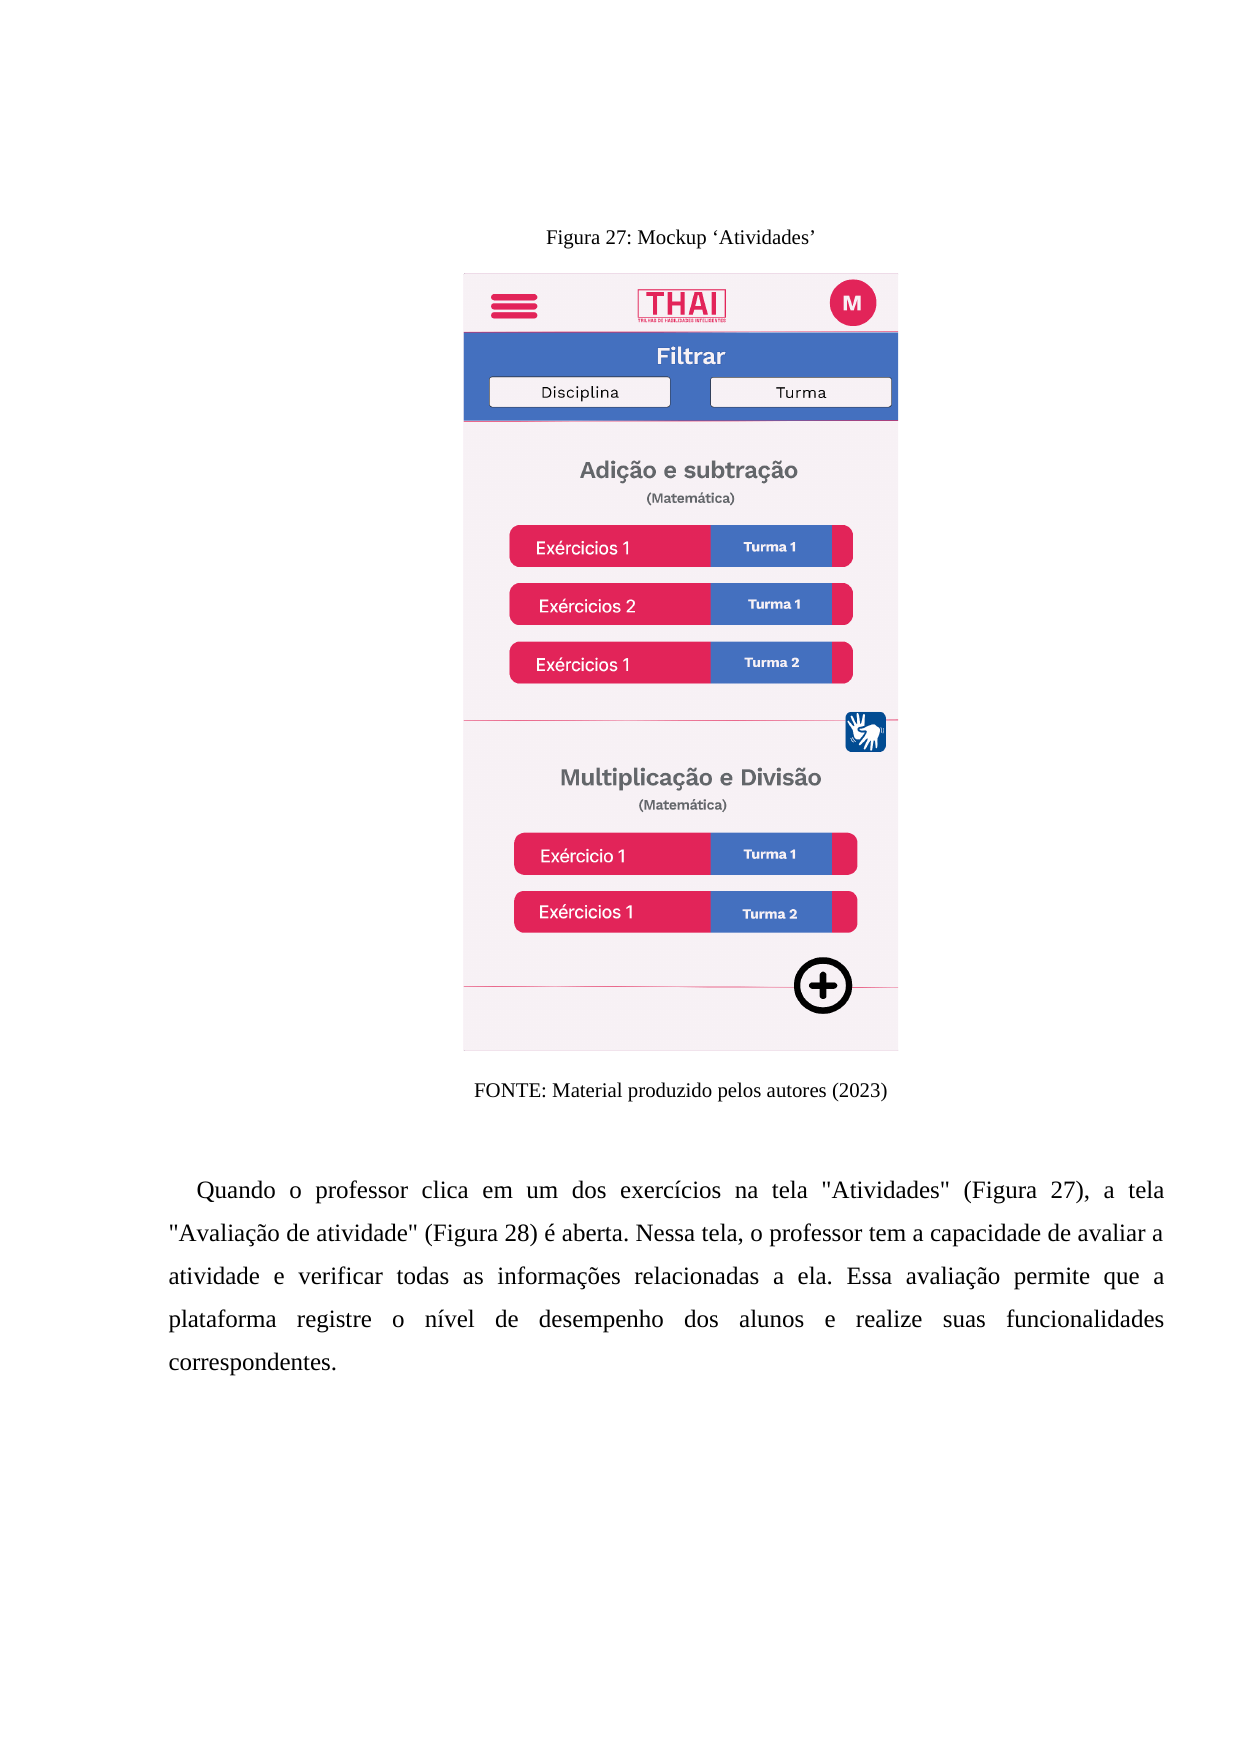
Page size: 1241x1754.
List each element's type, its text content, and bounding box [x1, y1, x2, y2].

picture [463, 273, 899, 1051]
text Quando o professor clica em um dos exercícios na tela "Atividades" (Figura 27), a tela "Avaliação de atividade" (Figura 28) é aberta. Nessa tela, o professor tem a capacidade de avaliar a atividade e verificar todas as informações relacionadas a ela. Essa avaliação permite que a plataforma registre o nível de desempenho dos alunos e realize suas funcionalidades correspondentes. [168, 1175, 1165, 1376]
text FONTE: Material produzido pelos autores (2023) [168, 1078, 1165, 1102]
text Figura 27: Mockup ‘Atividades’ [168, 225, 1165, 249]
